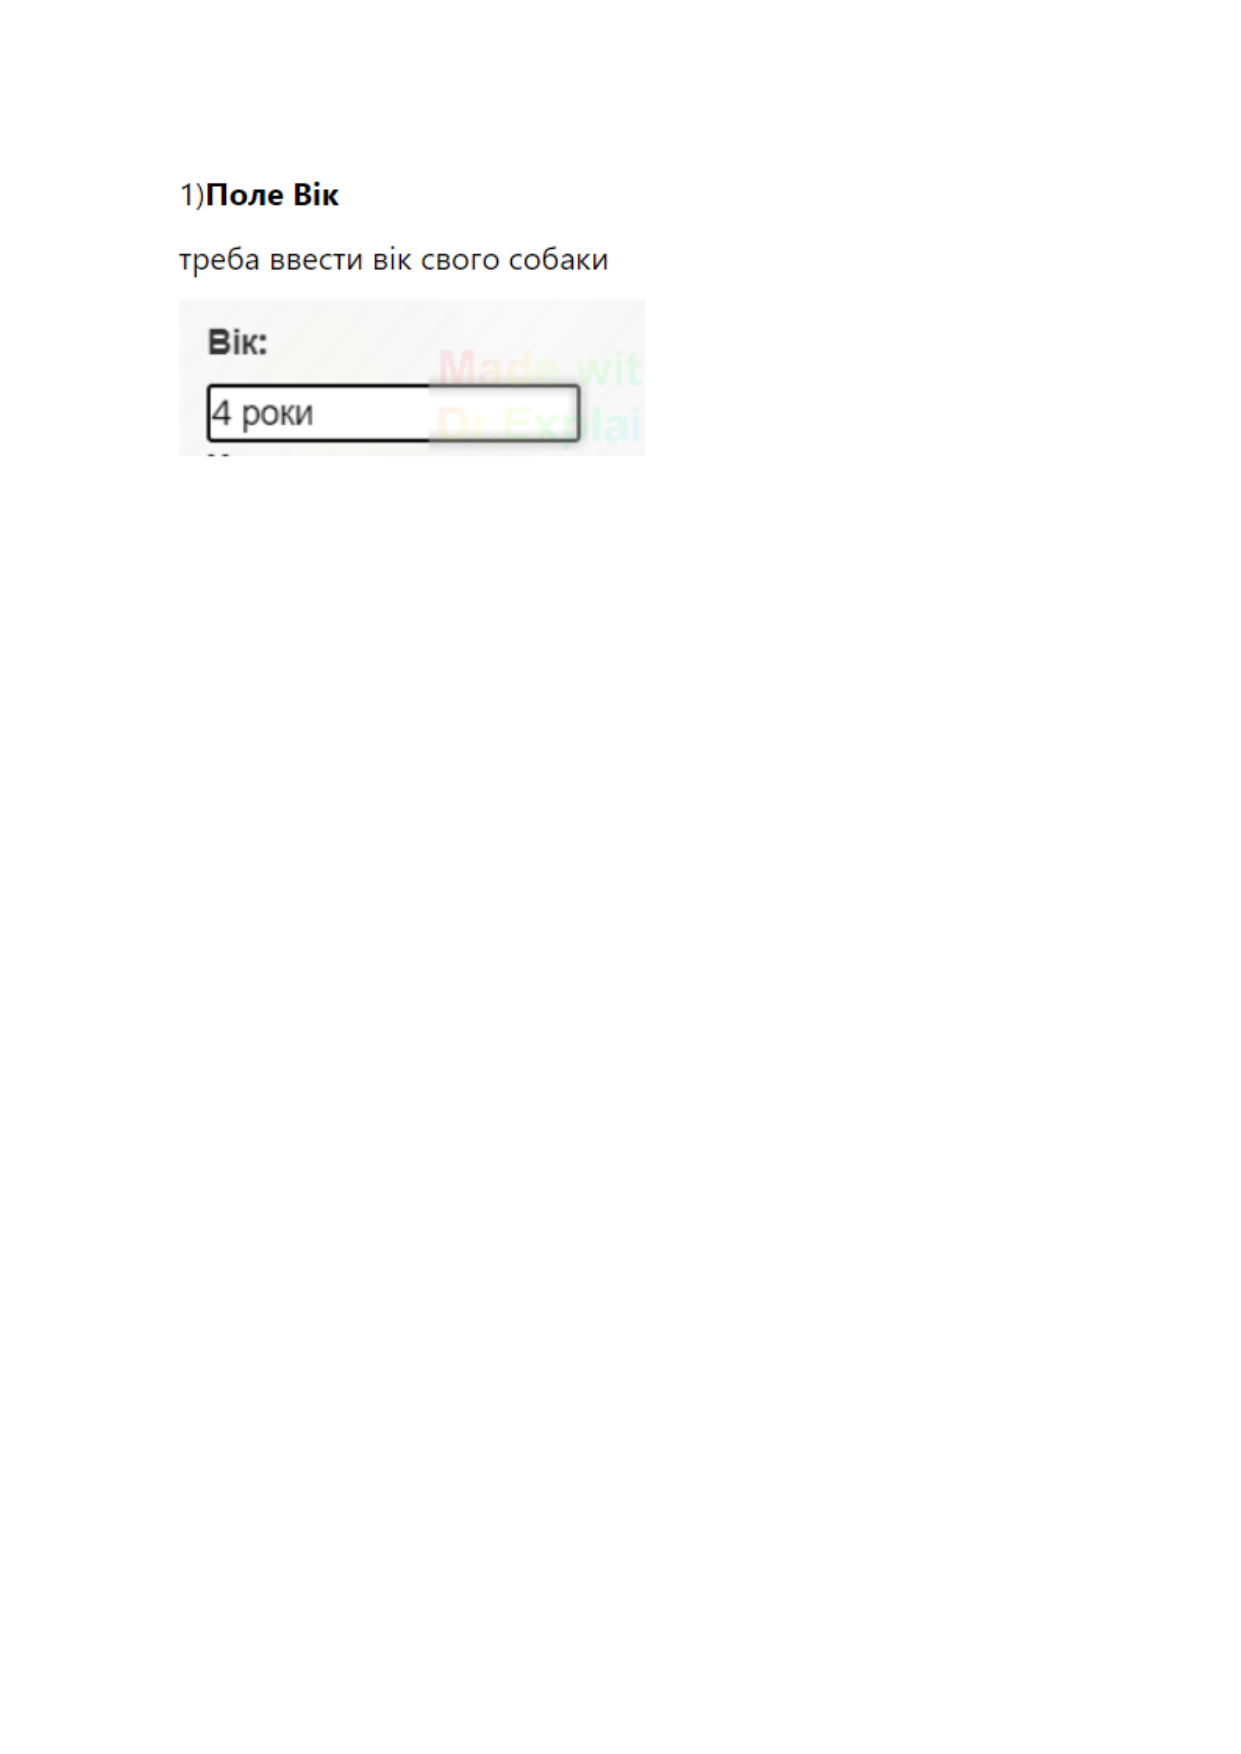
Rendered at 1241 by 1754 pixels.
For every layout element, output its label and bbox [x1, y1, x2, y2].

picture [150, 150, 686, 488]
